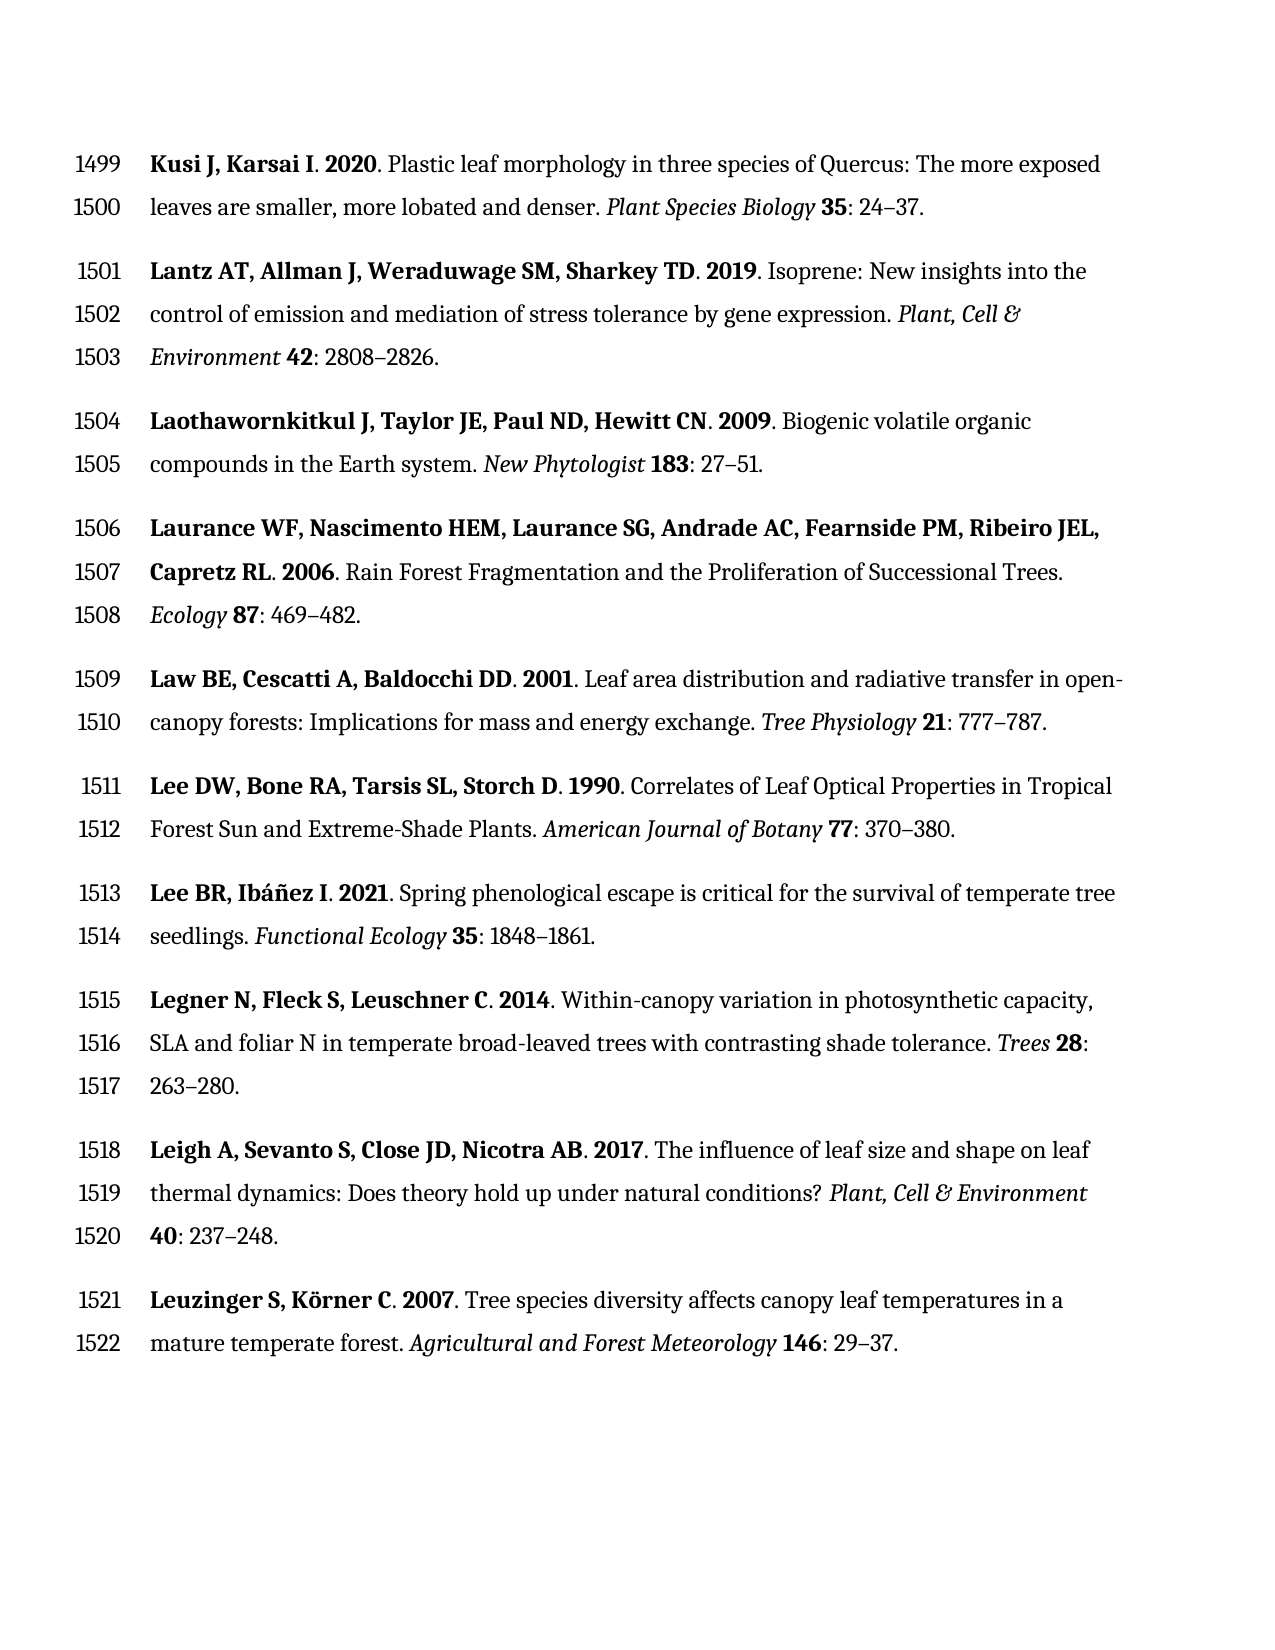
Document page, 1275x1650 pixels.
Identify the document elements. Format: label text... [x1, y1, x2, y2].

text Lantz AT, Allman J, Weraduwage SM, Sharkey TD. 2019. Isoprene: New insights into the control of emission and mediation of stress tolerance by gene expression. Plant, Cell & Environment 42: 2808–2826. [150, 257, 1125, 372]
text Kusi J, Karsai I. 2020. Plastic leaf morphology in three species of Quercus: The more exposed leaves are smaller, more lobated and denser. Plant Species Biology 35: 24–37. [150, 150, 1125, 222]
text Leuzinger S, Körner C. 2007. Tree species diversity affects canopy leaf temperatures in a mature temperate forest. Agricultural and Forest Meteorology 146: 29–37. [150, 1286, 1125, 1358]
text Laothawornkitkul J, Taylor JE, Paul ND, Hewitt CN. 2009. Biogenic volatile organic compounds in the Earth system. New Phytologist 183: 27–51. [150, 407, 1125, 479]
text Laurance WF, Nascimento HEM, Laurance SG, Andrade AC, Fearnside PM, Ribeiro JEL, Capretz RL. 2006. Rain Forest Fragmentation and the Proliferation of Successional Trees. Ecology 87: 469–482. [150, 514, 1125, 629]
text Legner N, Fleck S, Leuschner C. 2014. Within-canopy variation in photosynthetic capacity, SLA and foliar N in temperate broad-leaved trees with contrasting shade tolerance. Trees 28: 263–280. [150, 986, 1125, 1101]
text Lee BR, Ibáñez I. 2021. Spring phenological escape is critical for the survival of temperate tree seedlings. Functional Ecology 35: 1848–1861. [150, 879, 1125, 951]
text Law BE, Cescatti A, Baldocchi DD. 2001. Leaf area distribution and radiative transfer in open-canopy forests: Implications for mass and energy exchange. Tree Physiology 21: 777–787. [150, 664, 1125, 736]
text Leigh A, Sevanto S, Close JD, Nicotra AB. 2017. The influence of leaf size and shape on leaf thermal dynamics: Does theory hold up under natural conditions? Plant, Cell & Environment 40: 237–248. [150, 1136, 1125, 1251]
text Lee DW, Bone RA, Tarsis SL, Storch D. 1990. Correlates of Leaf Optical Properties in Tropical Forest Sun and Extreme-Shade Plants. American Journal of Botany 77: 370–380. [150, 772, 1125, 843]
